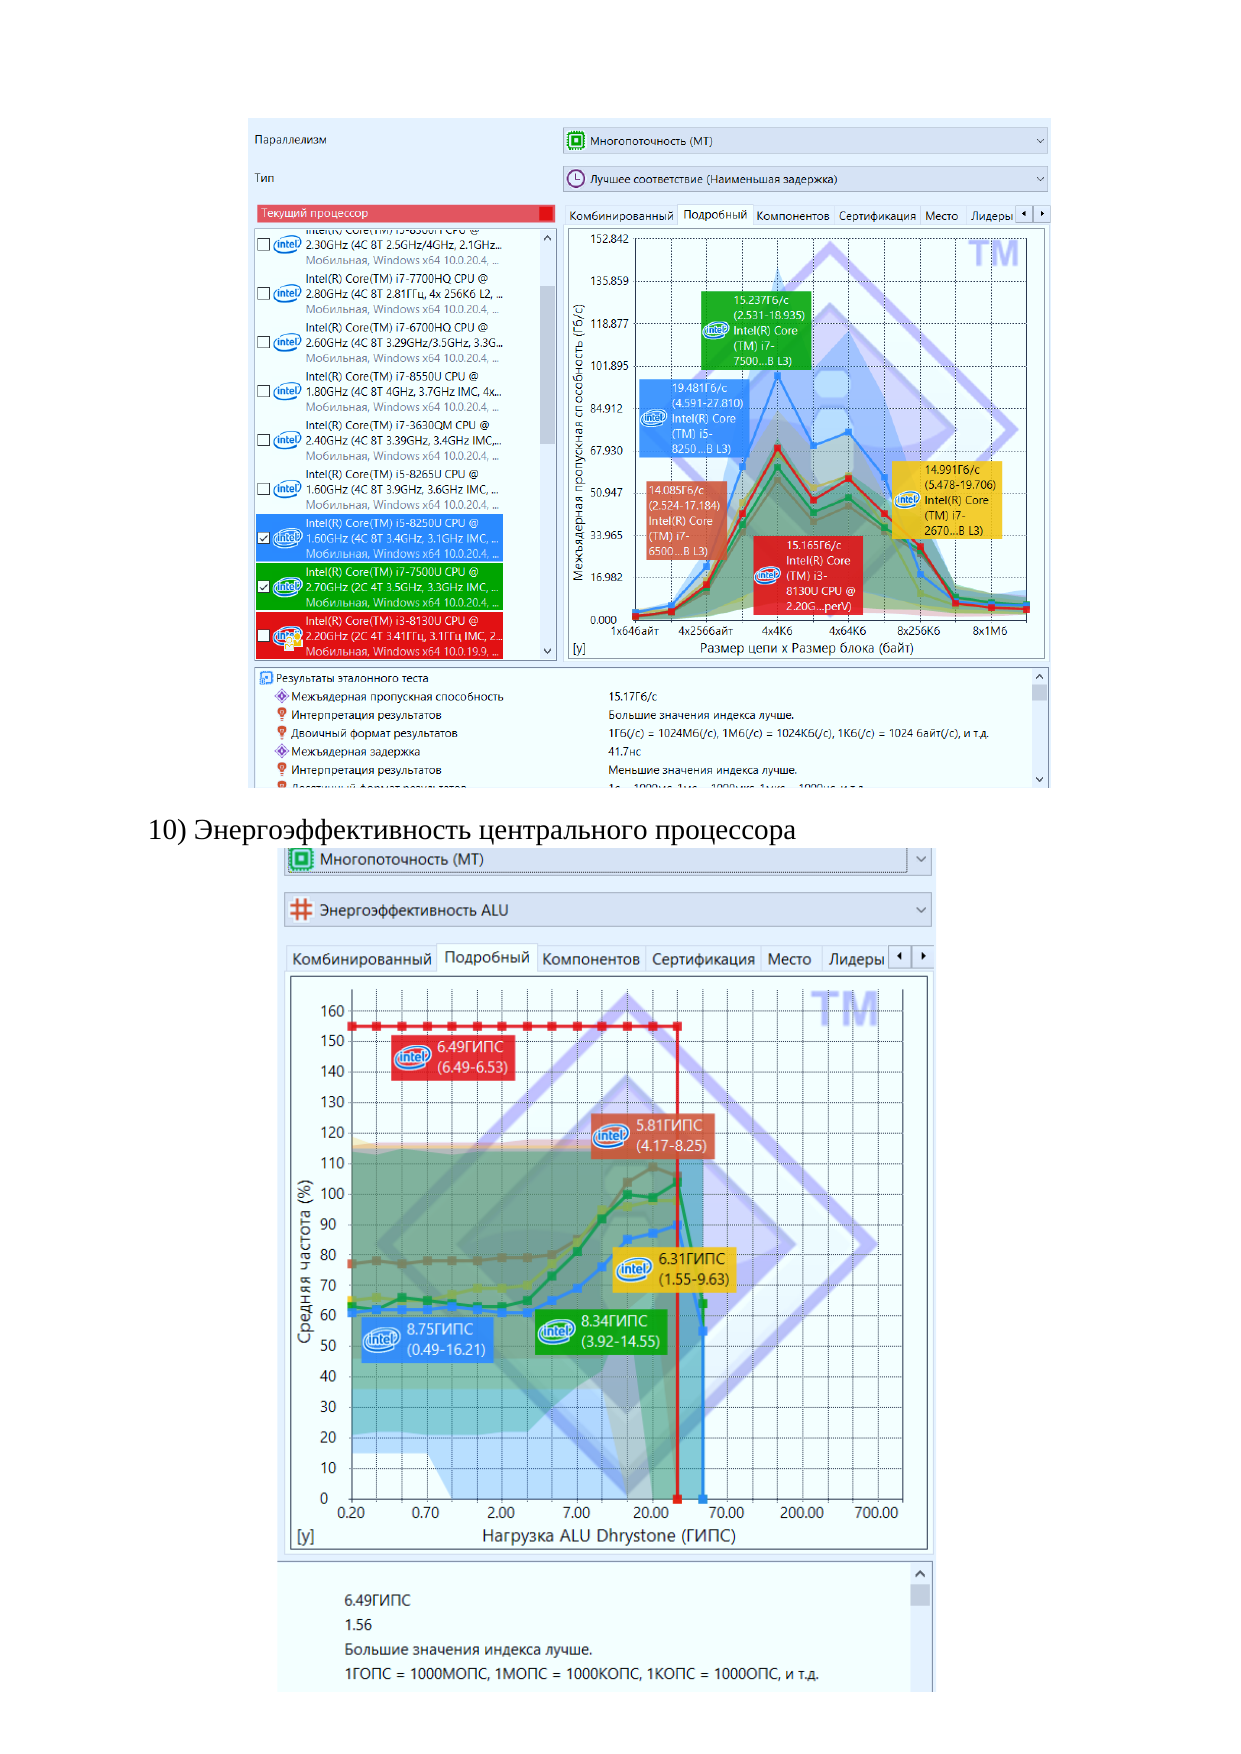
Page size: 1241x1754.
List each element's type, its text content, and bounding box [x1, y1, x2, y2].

picture [277, 848, 937, 1692]
picture [248, 118, 1051, 788]
text 10) Энергоэффективность центрального процессора [148, 812, 1152, 846]
